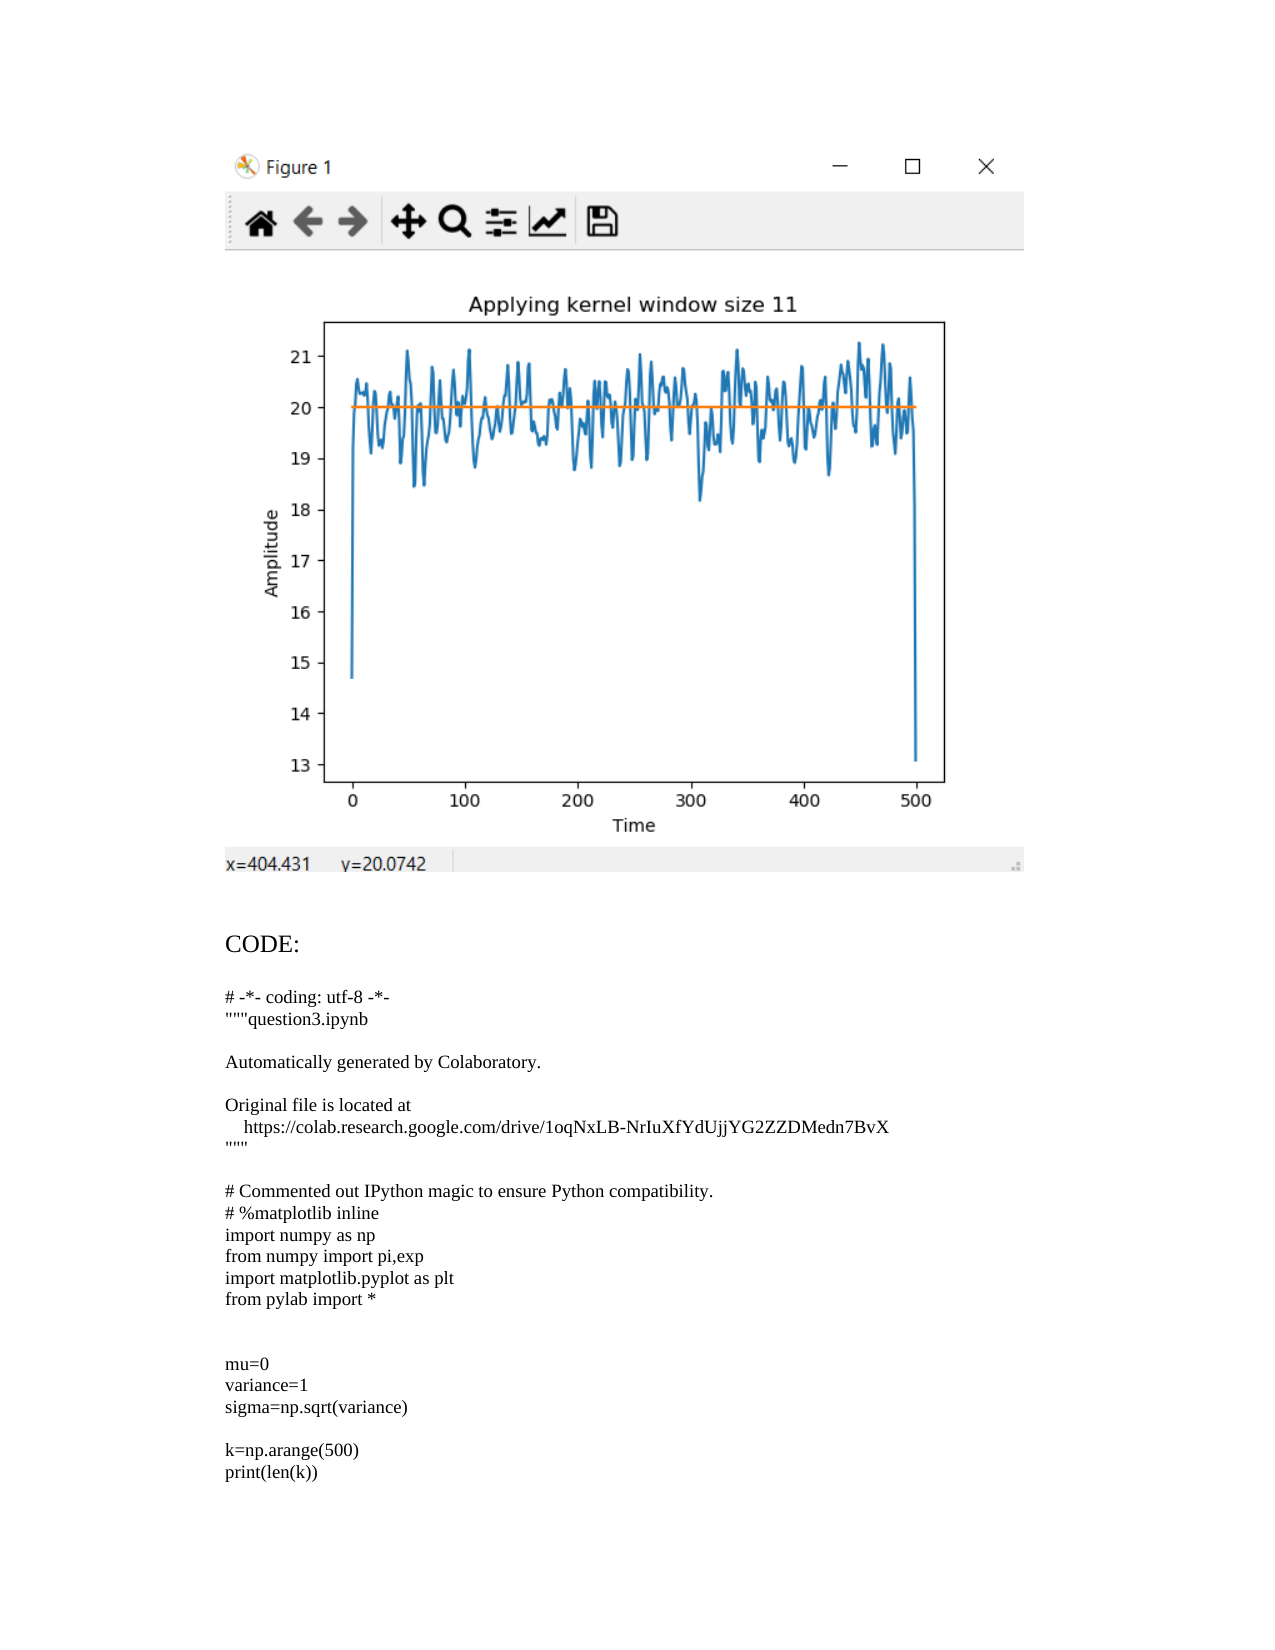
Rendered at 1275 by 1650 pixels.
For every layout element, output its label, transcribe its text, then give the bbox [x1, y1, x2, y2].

list from numpy import pi,exp [225, 1245, 1125, 1267]
list CODE: [225, 929, 1125, 957]
list """ [225, 1137, 1125, 1159]
list # Commented out IPython magic to ensure Python compatibility. [225, 1180, 1125, 1202]
list print(len(k)) [225, 1461, 1125, 1482]
list sigma=np.sqrt(variance) [225, 1396, 1125, 1417]
list """question3.ipynb [225, 1008, 1125, 1029]
picture [225, 150, 1024, 872]
list # -*- coding: utf-8 -*- [225, 986, 1125, 1008]
list mu=0 [225, 1353, 1125, 1374]
list Automatically generated by Colaboratory. [225, 1051, 1125, 1072]
list from pylab import * [225, 1288, 1125, 1310]
list import numpy as np [225, 1223, 1125, 1245]
list Original file is located at [225, 1094, 1125, 1116]
list variance=1 [225, 1374, 1125, 1396]
list # %matplotlib inline [225, 1202, 1125, 1223]
list import matplotlib.pyplot as plt [225, 1267, 1125, 1288]
list https://colab.research.google.com/drive/1oqNxLB-NrIuXfYdUjjYG2ZZDMedn7BvX [225, 1116, 1125, 1137]
list k=np.arange(500) [225, 1439, 1125, 1461]
